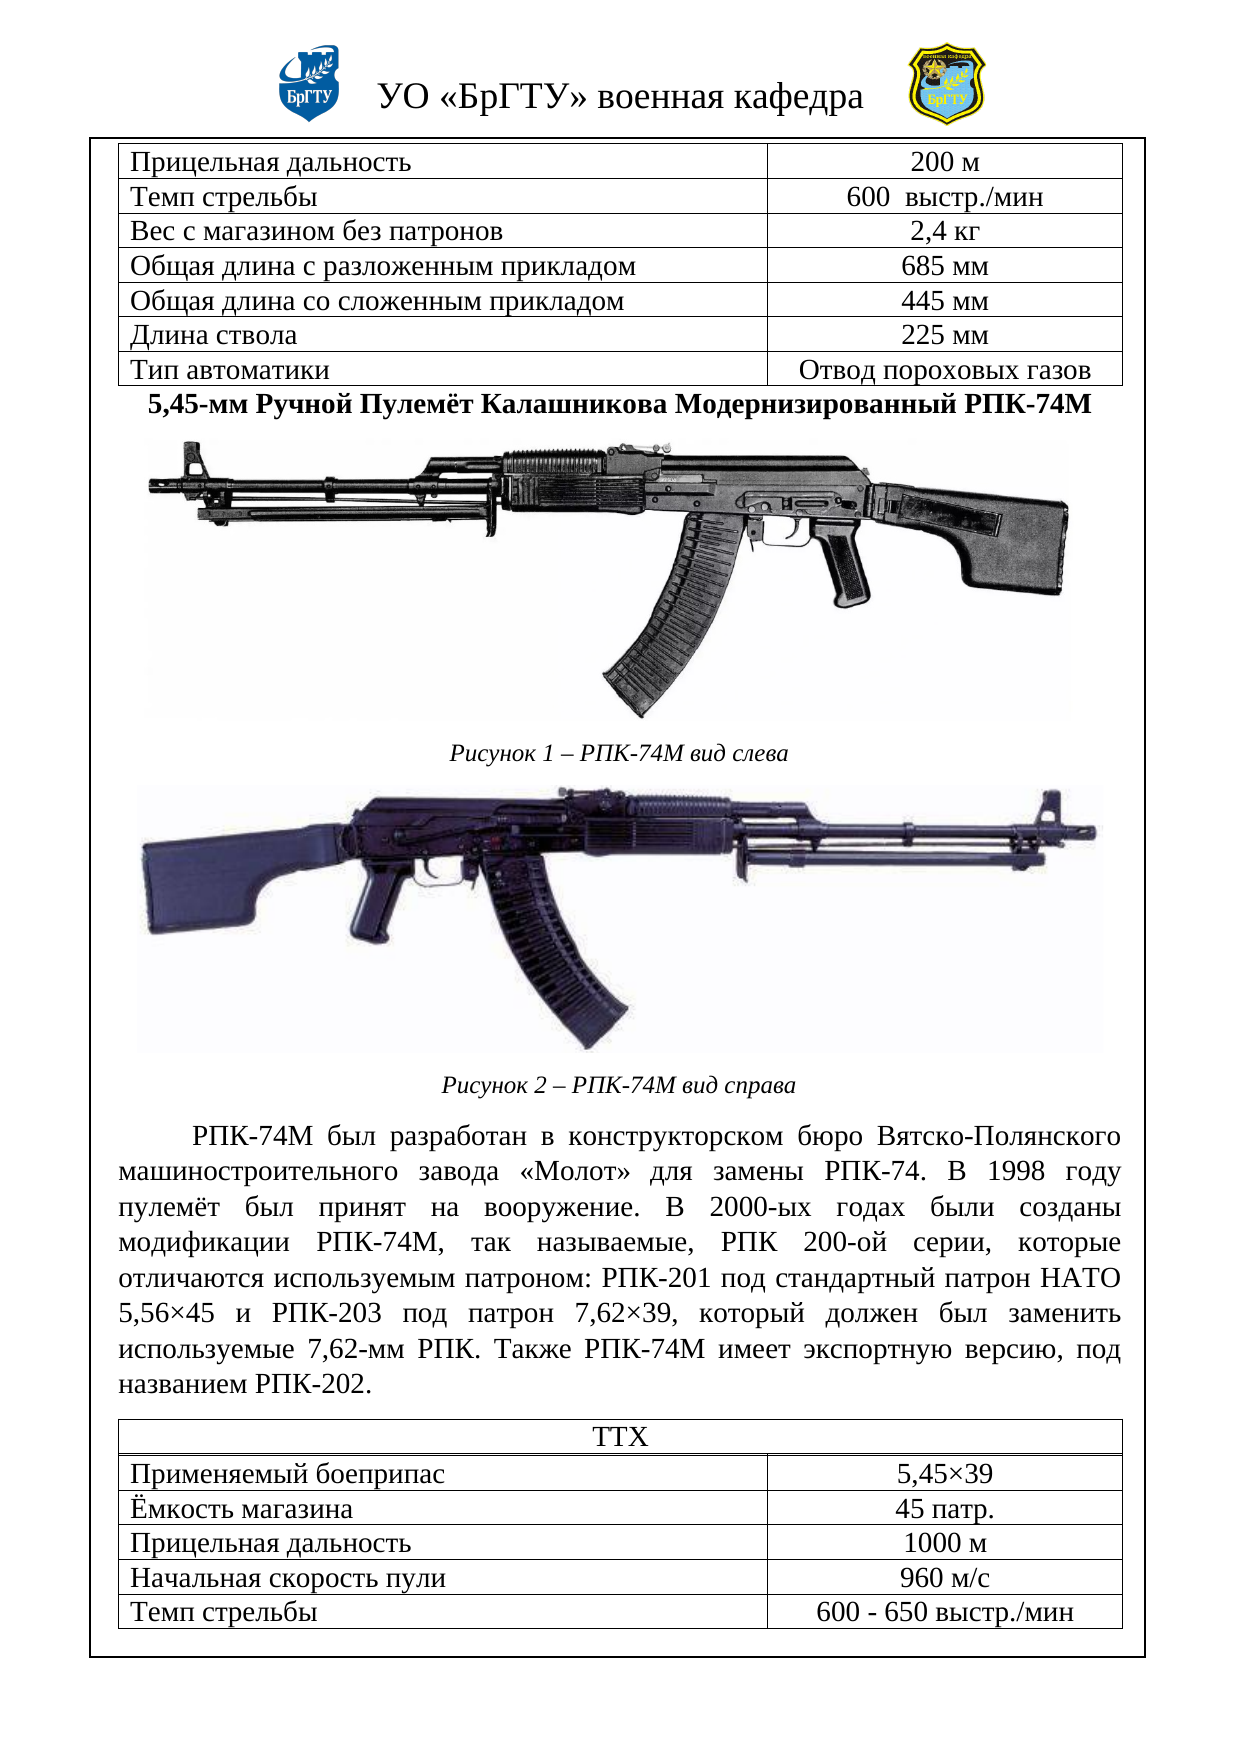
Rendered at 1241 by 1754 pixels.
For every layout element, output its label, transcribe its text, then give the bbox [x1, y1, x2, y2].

table_cell Вес с магазином без патронов [119, 214, 767, 247]
table_cell 600 выстр./мин [768, 179, 1122, 212]
table_cell 600 - 650 выстр./мин [768, 1595, 1122, 1628]
table_cell 960 м/с [768, 1560, 1122, 1593]
table_cell Отвод пороховых газов [768, 352, 1122, 385]
text Рисунок 2 – РПК-74М вид справа [118, 1071, 1122, 1099]
table_cell Общая длина с разложенным прикладом [119, 248, 767, 282]
picture [270, 44, 348, 123]
table_cell Прицельная дальность [119, 144, 767, 178]
text РПК-74М был разработан в конструкторском бюро Вятско-Полянского машиностроительного завода «Молот» для замены РПК-74. В 1998 году пулемёт был принят на вооружение. В 2000-ых годах были созданы модификации РПК-74М, так называемые, РПК 200-ой серии, которые отличаются используемым патроном: РПК-201 под стандартный патрон НАТО 5,56×45 и РПК-203 под патрон 7,62×39, который должен был заменить используемые 7,62-мм РПК. Также РПК-74М имеет экспортную версию, под названием РПК-202. [118, 1118, 1122, 1400]
picture [137, 785, 1104, 1053]
table_cell Тип автоматики [119, 352, 767, 385]
table_cell 45 патр. [768, 1491, 1122, 1524]
table_cell 685 мм [768, 248, 1122, 282]
table_cell Ёмкость магазина [119, 1491, 767, 1524]
table_header ТТХ [119, 1420, 1122, 1453]
table_cell Темп стрельбы [119, 1595, 767, 1628]
table_cell Применяемый боеприпас [119, 1456, 767, 1490]
picture [127, 438, 1113, 721]
table_cell 2,4 кг [768, 214, 1122, 247]
table_cell 5,45×39 [768, 1456, 1122, 1490]
text Рисунок 1 – РПК-74М вид слева [118, 738, 1122, 767]
picture [907, 42, 987, 126]
table_cell 445 мм [768, 283, 1122, 316]
table_cell 225 мм [768, 317, 1122, 351]
table_cell Начальная скорость пули [119, 1560, 767, 1593]
table_cell Темп стрельбы [119, 179, 767, 212]
table_cell 1000 м [768, 1525, 1122, 1559]
text 5,45-мм Ручной Пулемёт Калашникова Модернизированный РПК-74М [118, 386, 1122, 420]
table_cell 200 м [768, 144, 1122, 178]
table_cell Длина ствола [119, 317, 767, 351]
table_cell Прицельная дальность [119, 1525, 767, 1559]
table_cell Общая длина со сложенным прикладом [119, 283, 767, 316]
